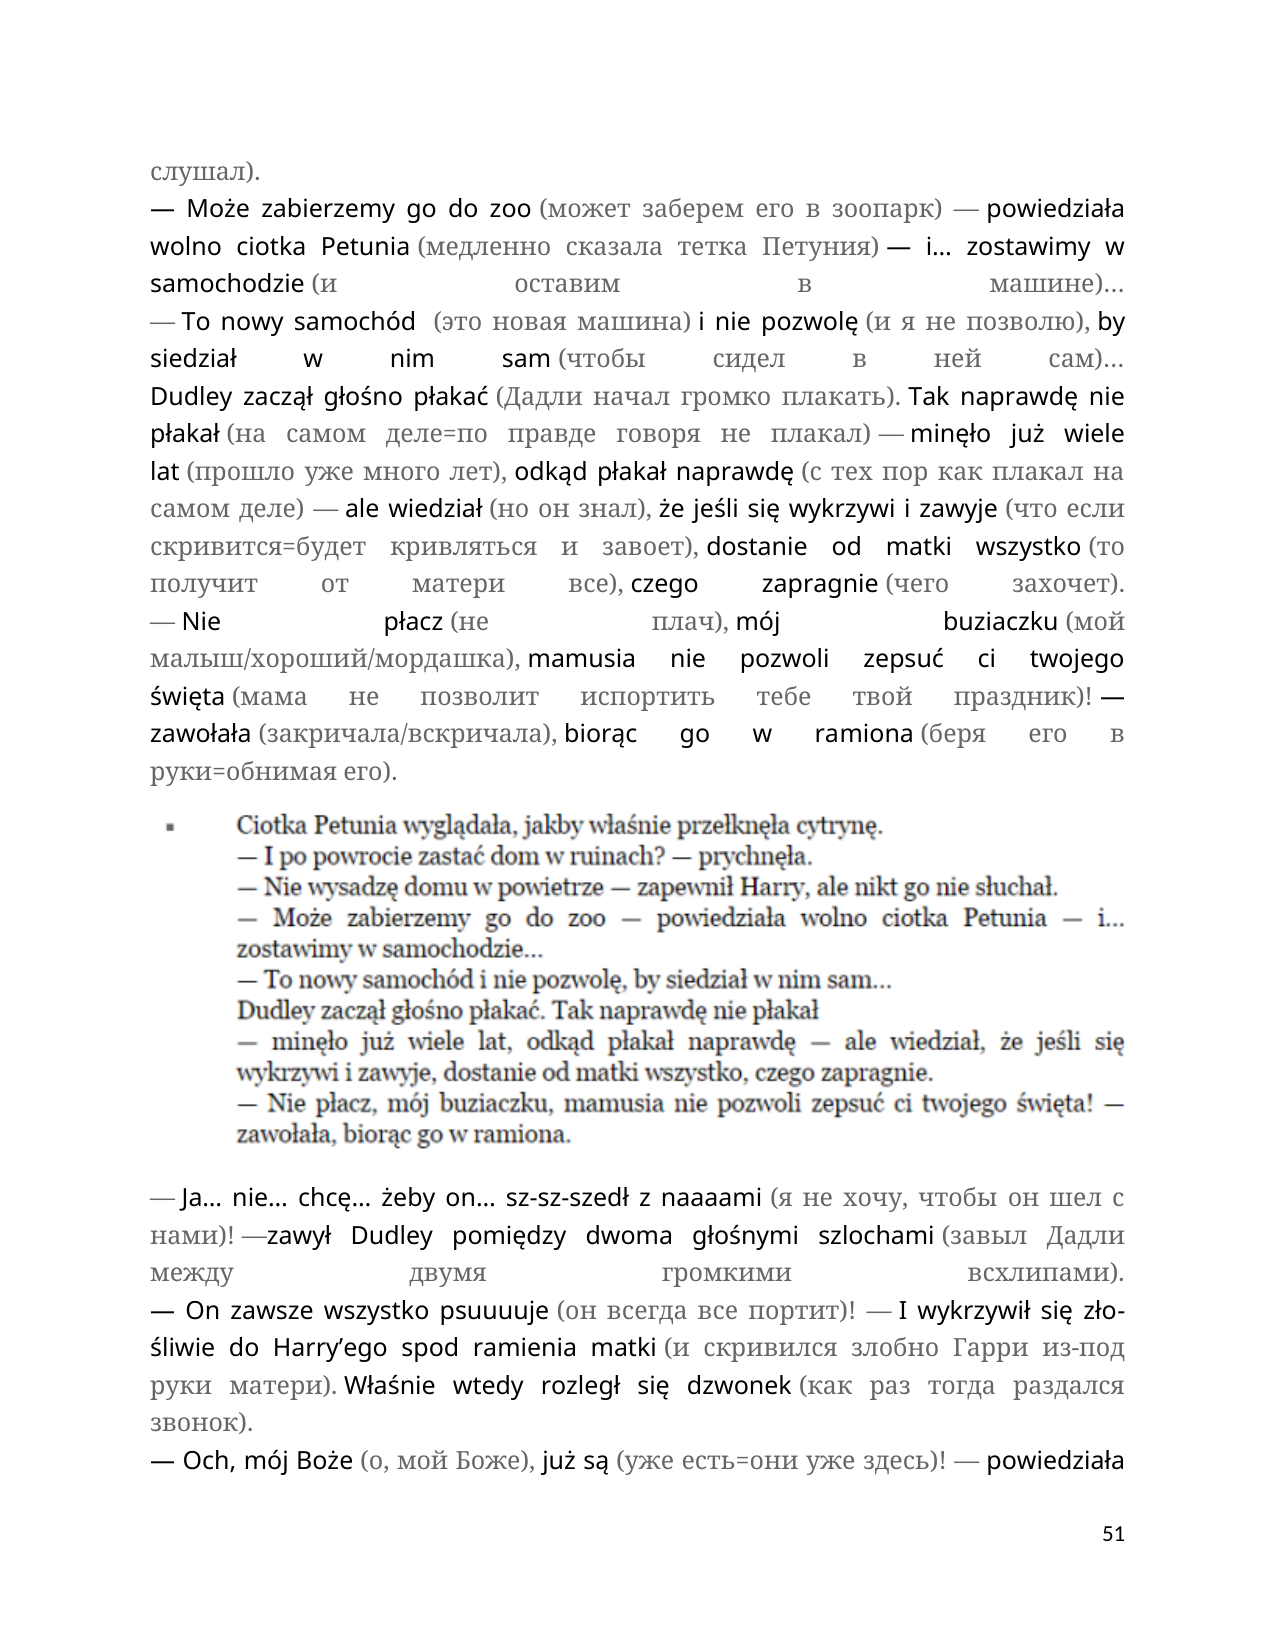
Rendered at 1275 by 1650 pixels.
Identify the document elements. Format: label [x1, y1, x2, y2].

text [150, 1177, 1125, 1477]
text [150, 150, 1125, 787]
picture [150, 803, 1152, 1161]
